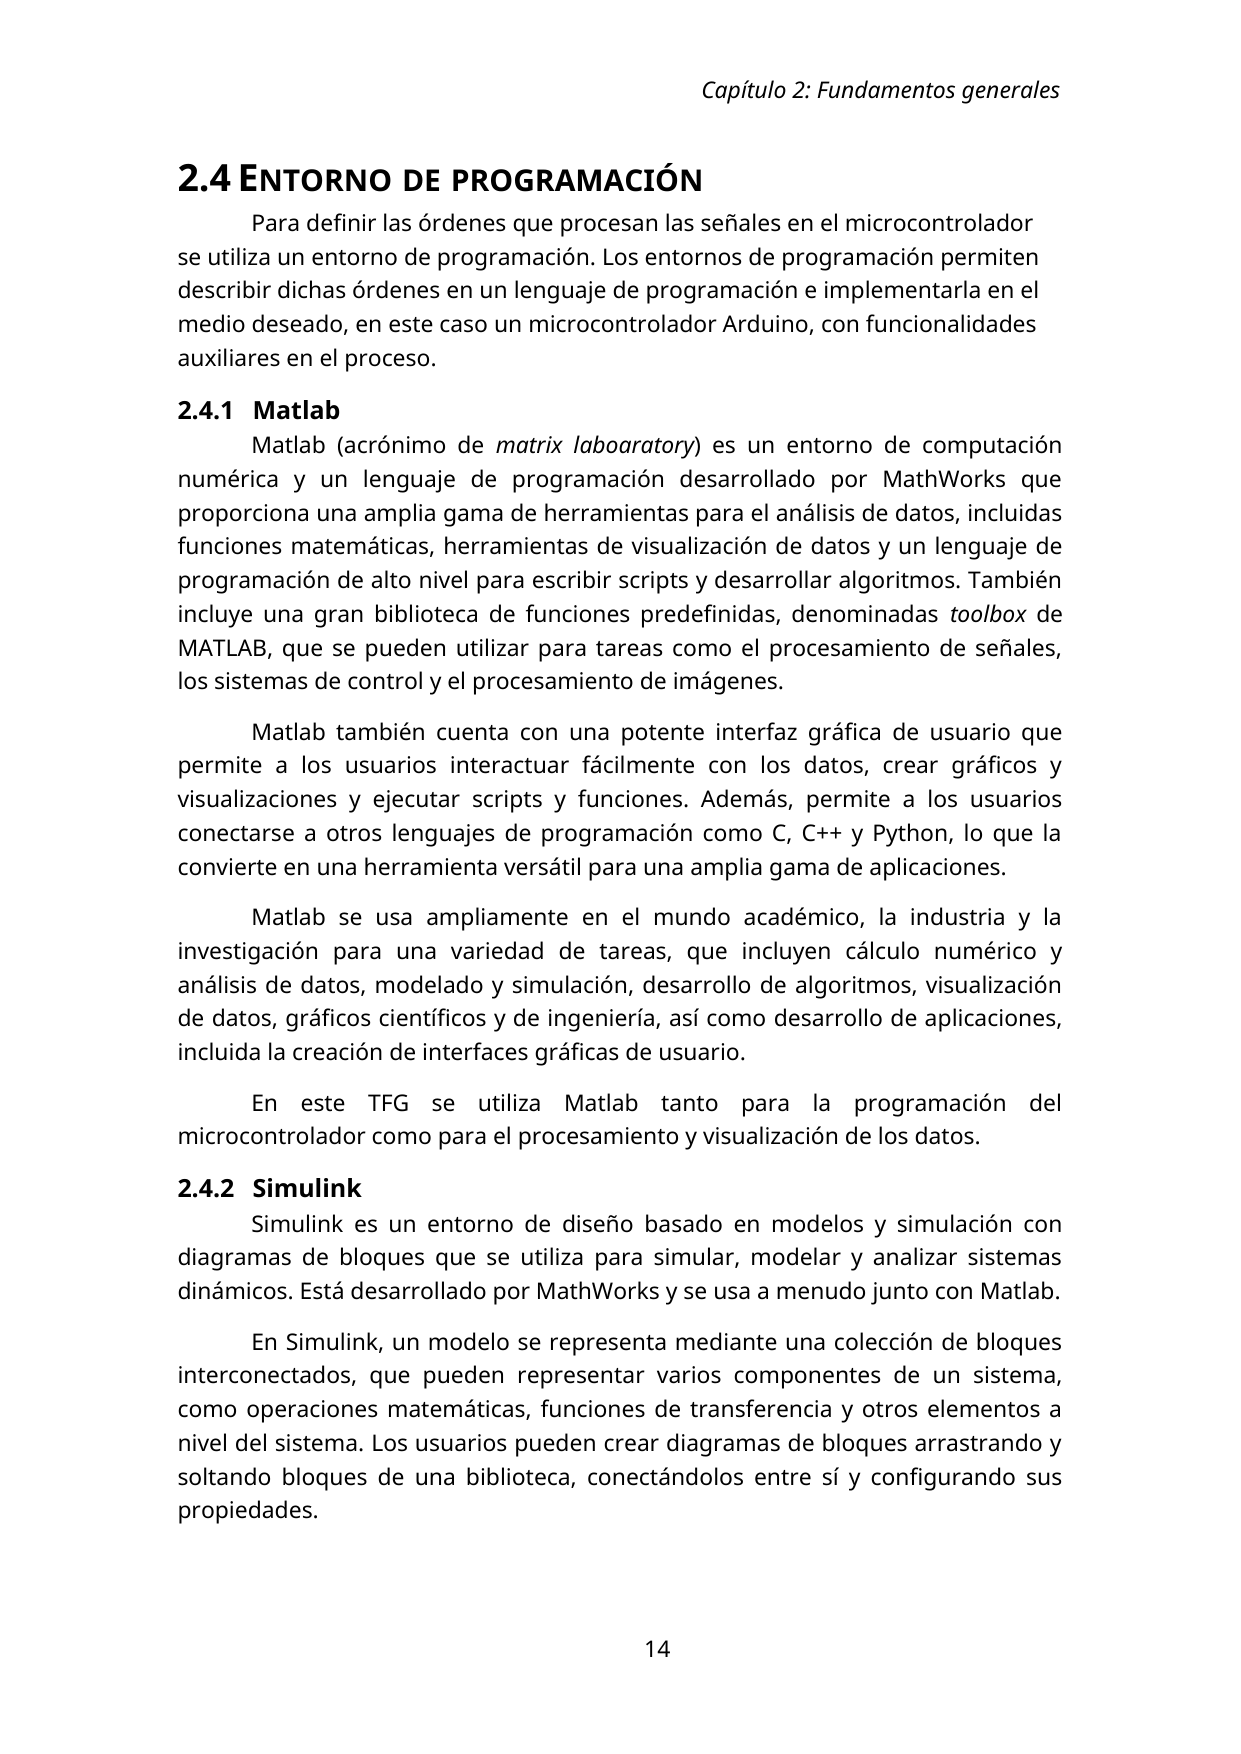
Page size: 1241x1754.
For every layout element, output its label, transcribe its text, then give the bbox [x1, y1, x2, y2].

subtitle Matlab [177, 392, 1063, 426]
text En Simulink, un modelo se representa mediante una colección de bloques interconectados, que pueden representar varios componentes de un sistema, como operaciones matemáticas, funciones de transferencia y otros elementos a nivel del sistema. Los usuarios pueden crear diagramas de bloques arrastrando y soltando bloques de una biblioteca, conectándolos entre sí y configurando sus propiedades. [177, 1325, 1063, 1525]
text Matlab (acrónimo de matrix laboaratory) es un entorno de computación numérica y un lenguaje de programación desarrollado por MathWorks que proporciona una amplia gama de herramientas para el análisis de datos, incluidas funciones matemáticas, herramientas de visualización de datos y un lenguaje de programación de alto nivel para escribir scripts y desarrollar algoritmos. También incluye una gran biblioteca de funciones predefinidas, denominadas toolbox de MATLAB, que se pueden utilizar para tareas como el procesamiento de señales, los sistemas de control y el procesamiento de imágenes. [177, 429, 1063, 697]
text Para definir las órdenes que procesan las señales en el microcontrolador se utiliza un entorno de programación. Los entornos de programación permiten describir dichas órdenes en un lenguaje de programación e implementarla en el medio deseado, en este caso un microcontrolador Arduino, con funcionalidades auxiliares en el proceso. [177, 207, 1063, 373]
text En este TFG se utiliza Matlab tanto para la programación del microcontrolador como para el procesamiento y visualización de los datos. [177, 1087, 1063, 1152]
text Matlab también cuenta con una potente interfaz gráfica de usuario que permite a los usuarios interactuar fácilmente con los datos, crear gráficos y visualizaciones y ejecutar scripts y funciones. Además, permite a los usuarios conectarse a otros lenguajes de programación como C, C++ y Python, lo que la convierte en una herramienta versátil para una amplia gama de aplicaciones. [177, 716, 1063, 882]
text Simulink es un entorno de diseño basado en modelos y simulación con diagramas de bloques que se utiliza para simular, modelar y analizar sistemas dinámicos. Está desarrollado por MathWorks y se usa a menudo junto con Matlab. [177, 1207, 1063, 1306]
subtitle Simulink [177, 1171, 1063, 1205]
text Matlab se usa ampliamente en el mundo académico, la industria y la investigación para una variedad de tareas, que incluyen cálculo numérico y análisis de datos, modelado y simulación, desarrollo de algoritmos, visualización de datos, gráficos científicos y de ingeniería, así como desarrollo de aplicaciones, incluida la creación de interfaces gráficas de usuario. [177, 901, 1063, 1067]
subtitle Entorno de programación [177, 152, 1063, 203]
